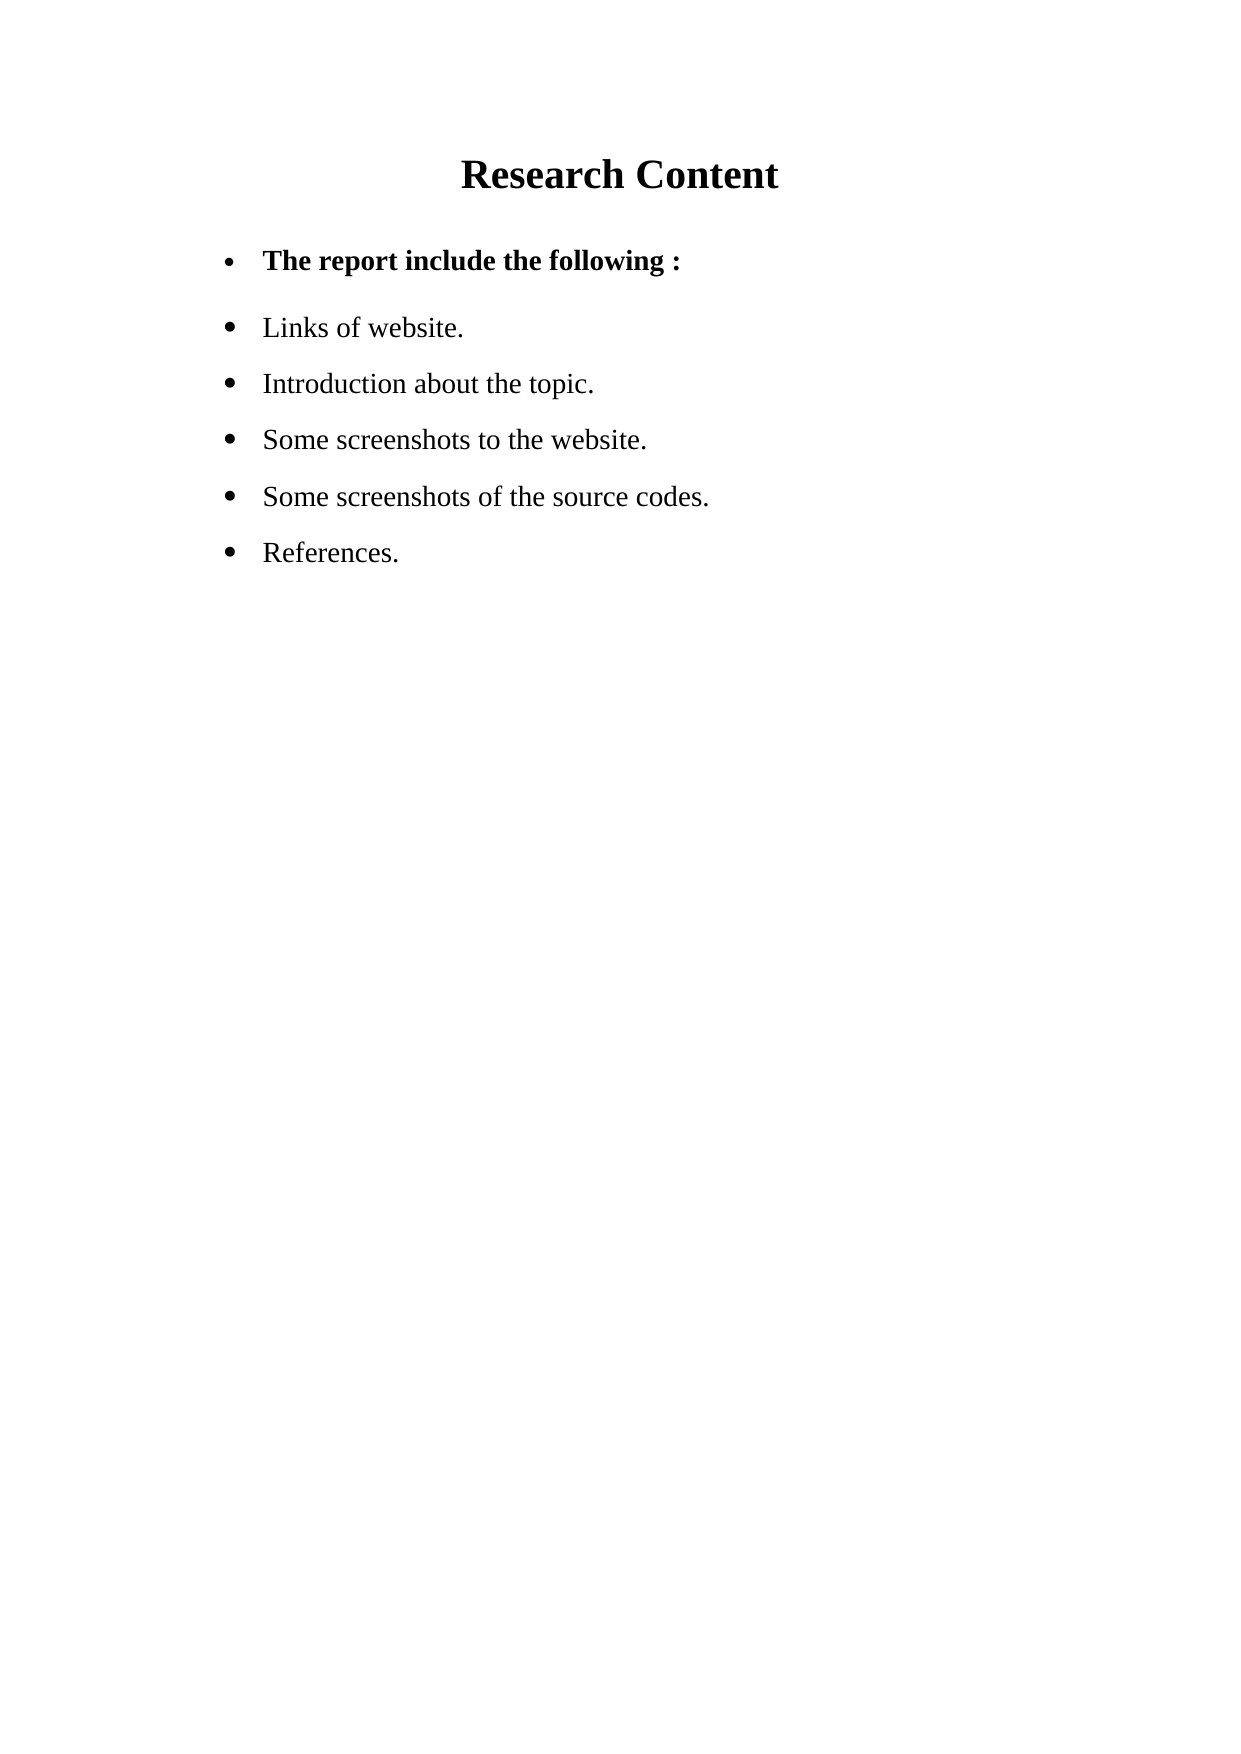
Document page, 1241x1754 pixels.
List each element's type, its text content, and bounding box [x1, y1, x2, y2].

list The report include the following : [225, 243, 1053, 276]
list Some screenshots to the website. [225, 422, 1053, 456]
text Research Content [187, 150, 1053, 198]
list Some screenshots of the source codes. [225, 479, 1053, 512]
list References. [225, 535, 1053, 569]
list Introduction about the topic. [225, 366, 1053, 400]
list Links of website. [225, 310, 1053, 343]
